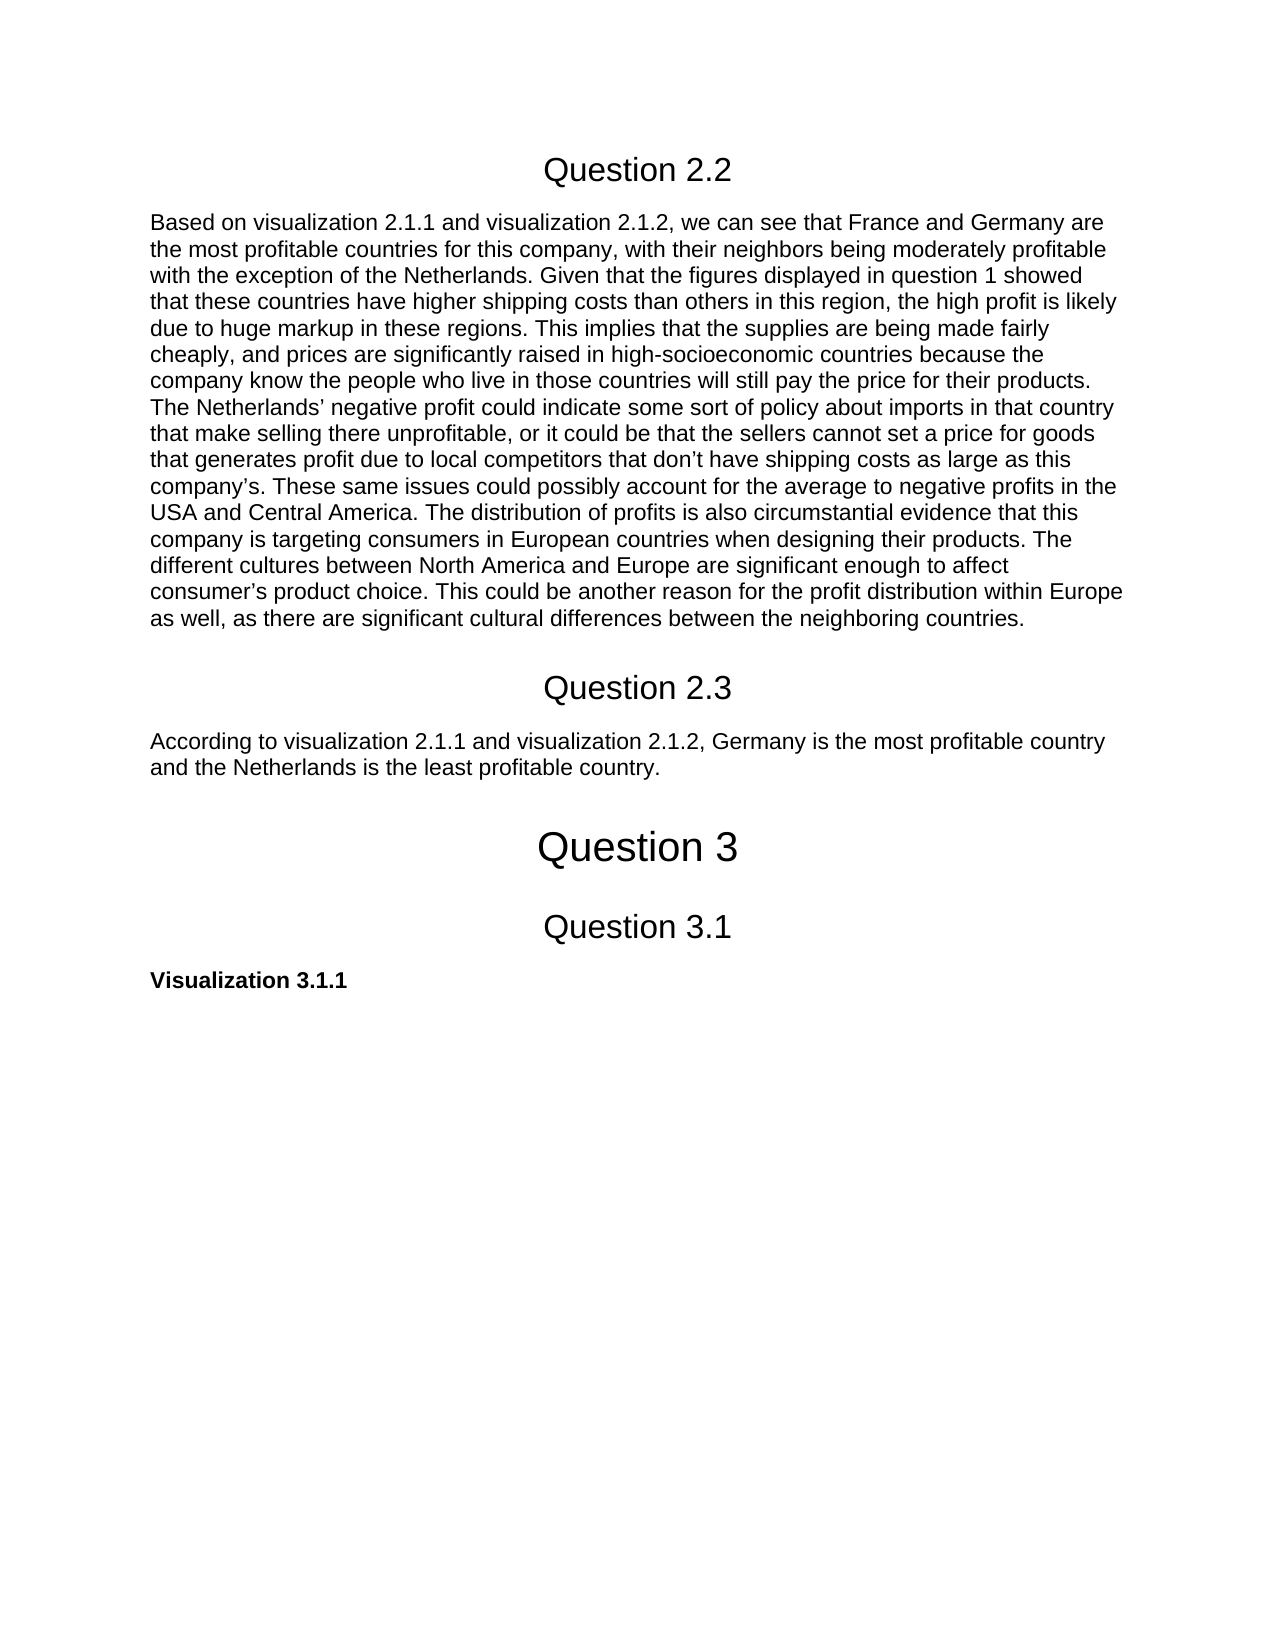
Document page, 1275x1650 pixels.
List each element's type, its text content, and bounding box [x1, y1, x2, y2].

subtitle Question 3 [150, 822, 1125, 870]
text According to visualization 2.1.1 and visualization 2.1.2, Germany is the most profitable country and the Netherlands is the least profitable country. [150, 728, 1125, 780]
subtitle Question 3.1 [150, 907, 1125, 946]
text Visualization 3.1.1 [150, 967, 1125, 993]
subtitle Question 2.2 [150, 150, 1125, 188]
text Based on visualization 2.1.1 and visualization 2.1.2, we can see that France and Germany are the most profitable countries for this company, with their neighbors being moderately profitable with the exception of the Netherlands. Given that the figures displayed in question 1 showed that these countries have higher shipping costs than others in this region, the high profit is likely due to huge markup in these regions. This implies that the supplies are being made fairly cheaply, and prices are significantly raised in high-socioeconomic countries because the company know the people who live in those countries will still pay the price for their products. The Netherlands’ negative profit could indicate some sort of policy about imports in that country that make selling there unprofitable, or it could be that the sellers cannot set a price for goods that generates profit due to local competitors that don’t have shipping costs as large as this company’s. These same issues could possibly account for the average to negative profits in the USA and Central America. The distribution of profits is also circumstantial evidence that this company is targeting consumers in European countries when designing their products. The different cultures between North America and Europe are significant enough to affect consumer’s product choice. This could be another reason for the profit distribution within Europe as well, as there are significant cultural differences between the neighboring countries. [150, 209, 1125, 631]
subtitle Question 2.3 [150, 668, 1125, 707]
